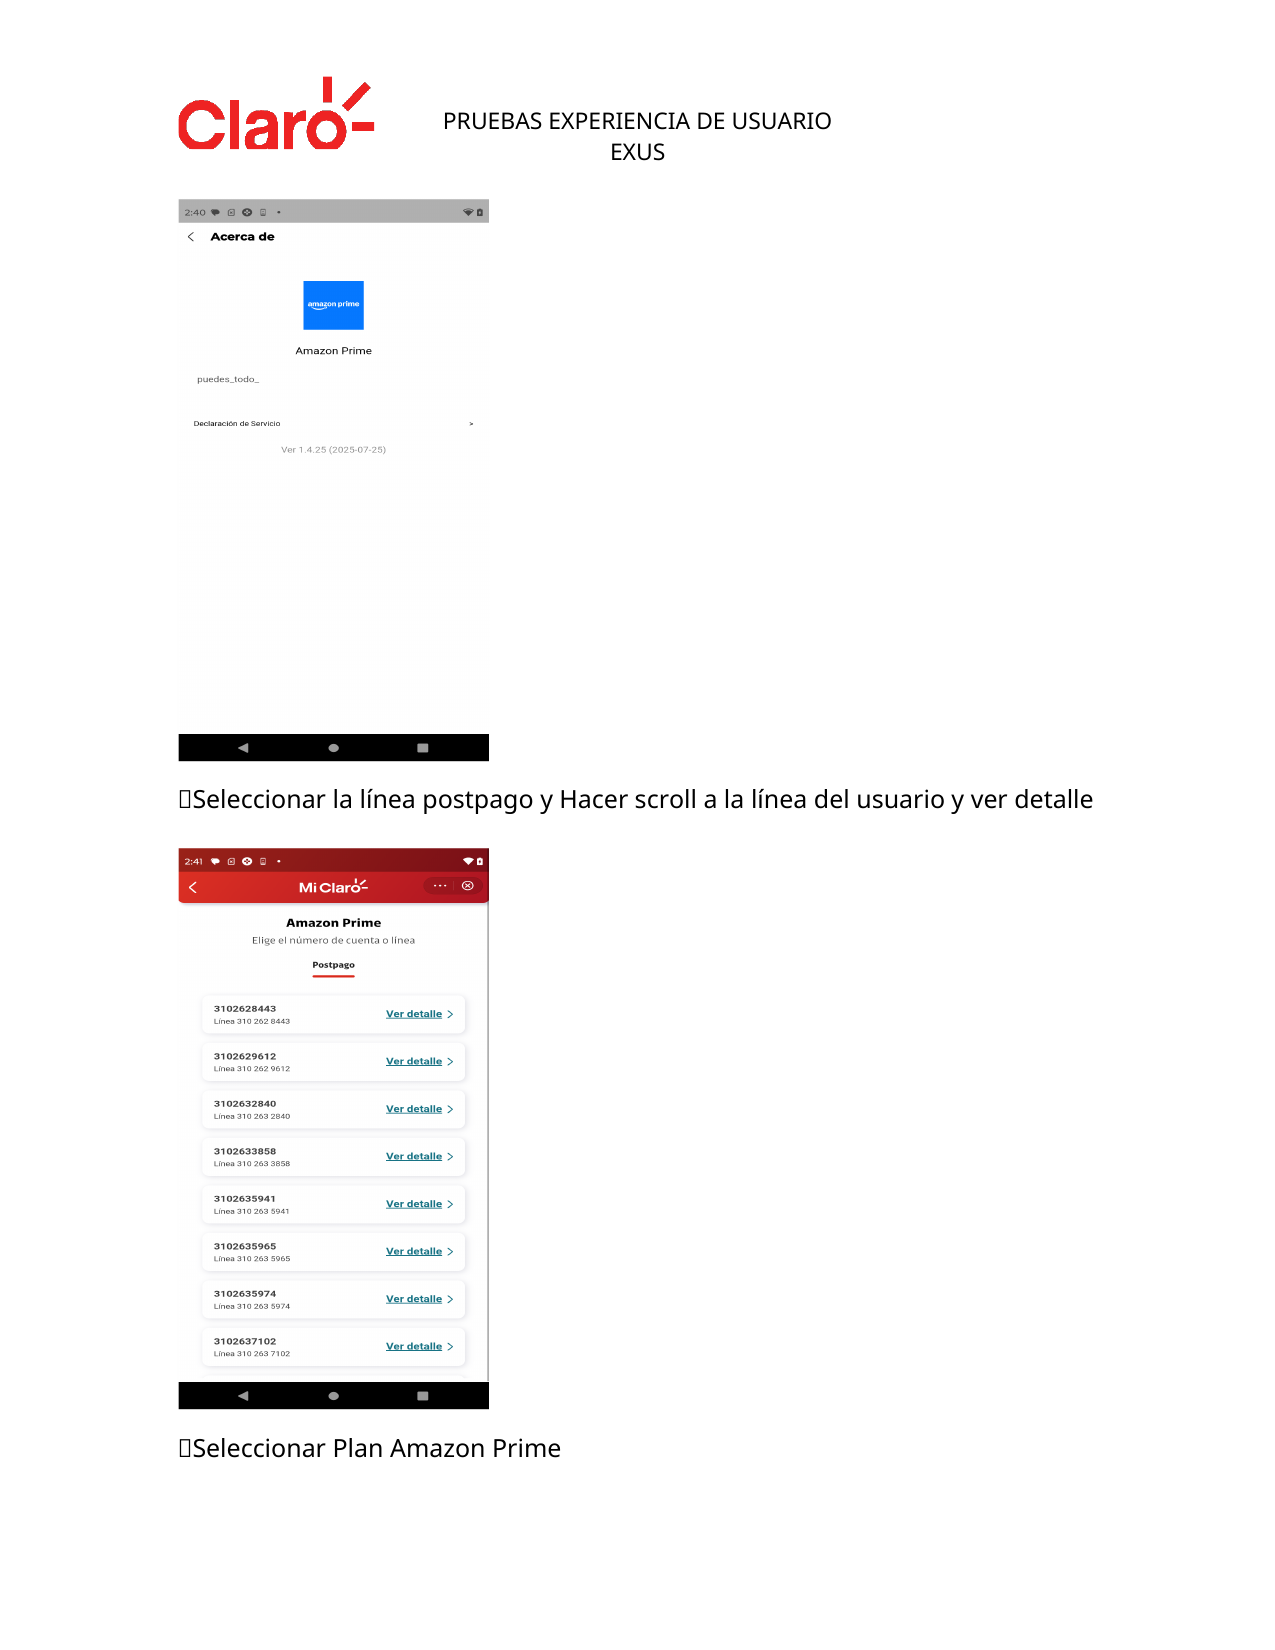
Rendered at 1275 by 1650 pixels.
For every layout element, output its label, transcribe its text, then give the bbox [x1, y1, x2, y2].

text ✅Seleccionar la línea postpago y Hacer scroll a la línea del usuario y ver detalle [177, 782, 1098, 816]
text ✅Seleccionar Plan Amazon Prime [177, 1431, 1098, 1465]
picture [177, 847, 490, 1410]
picture [177, 198, 490, 762]
picture [177, 76, 374, 149]
